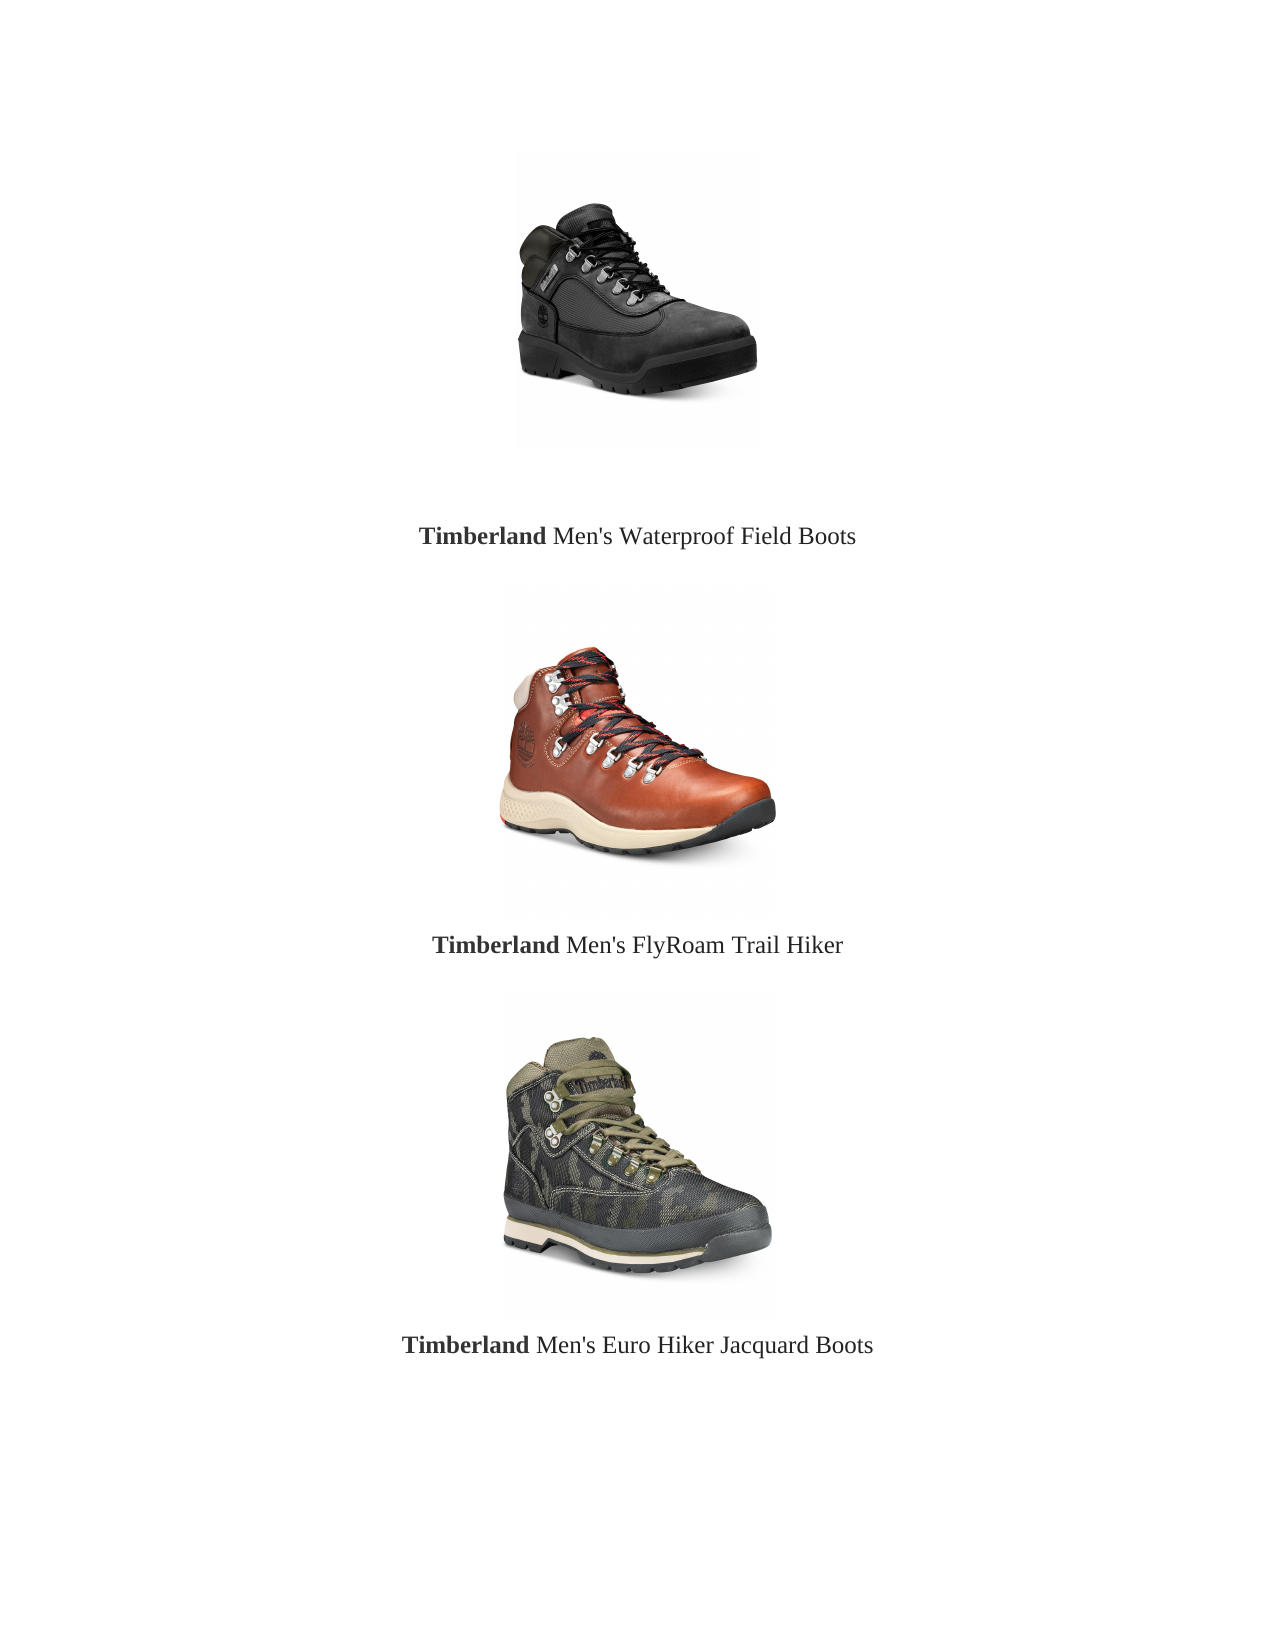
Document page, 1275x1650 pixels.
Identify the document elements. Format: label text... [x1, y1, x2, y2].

subtitle Timberland Men's Waterproof Field Boots [150, 521, 1125, 550]
picture [496, 578, 779, 923]
picture [515, 150, 760, 449]
subtitle Timberland Men's FlyRoam Trail Hiker [150, 930, 1125, 959]
picture [500, 987, 775, 1323]
subtitle Timberland Men's Euro Hiker Jacquard Boots [150, 1330, 1125, 1359]
